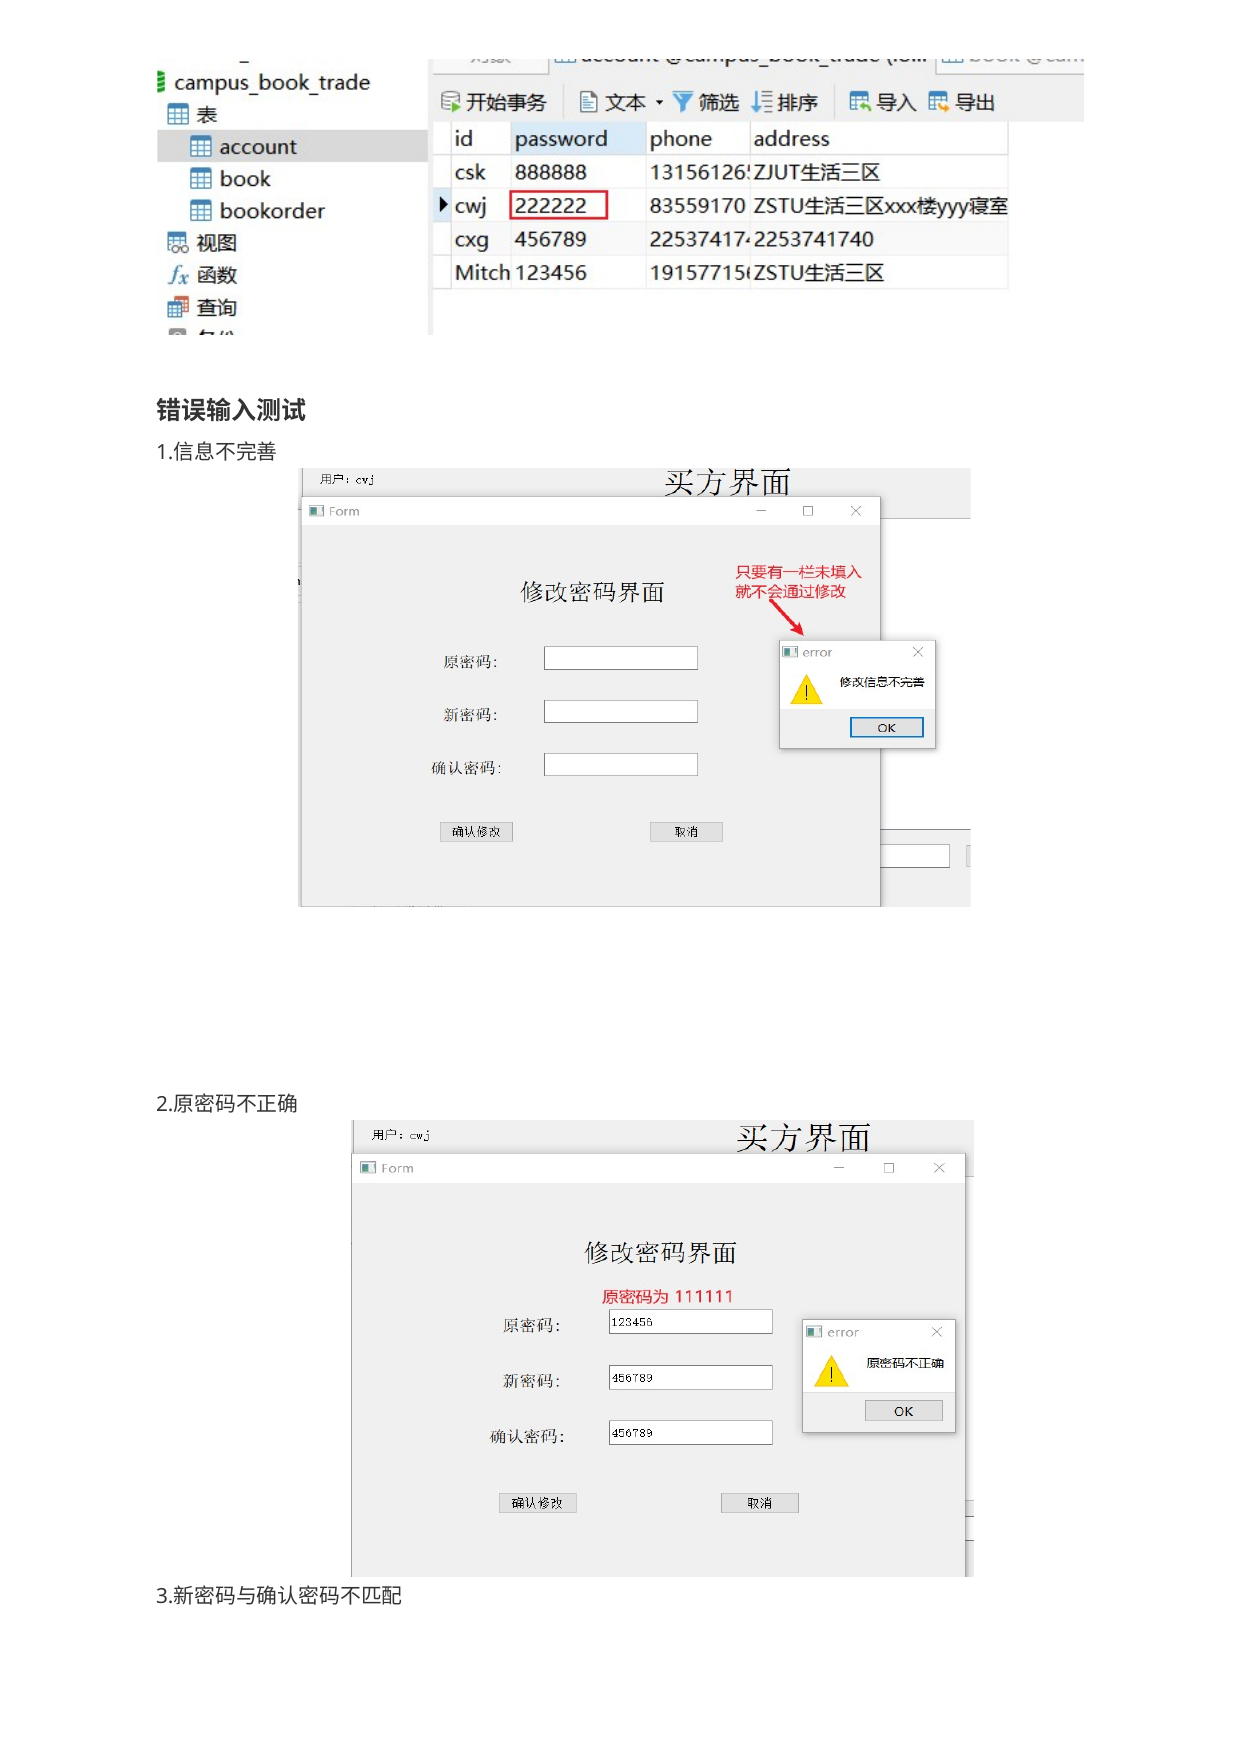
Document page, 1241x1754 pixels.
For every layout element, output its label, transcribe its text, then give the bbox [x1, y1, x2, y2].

picture [351, 1120, 974, 1577]
text 2.原密码不正确 [156, 1087, 1084, 1117]
picture [157, 59, 1085, 335]
subtitle 错误输入测试 [156, 391, 1084, 427]
text 1.信息不完善 [156, 435, 1084, 466]
picture [297, 468, 971, 907]
text 3.新密码与确认密码不匹配 [156, 1579, 1084, 1609]
